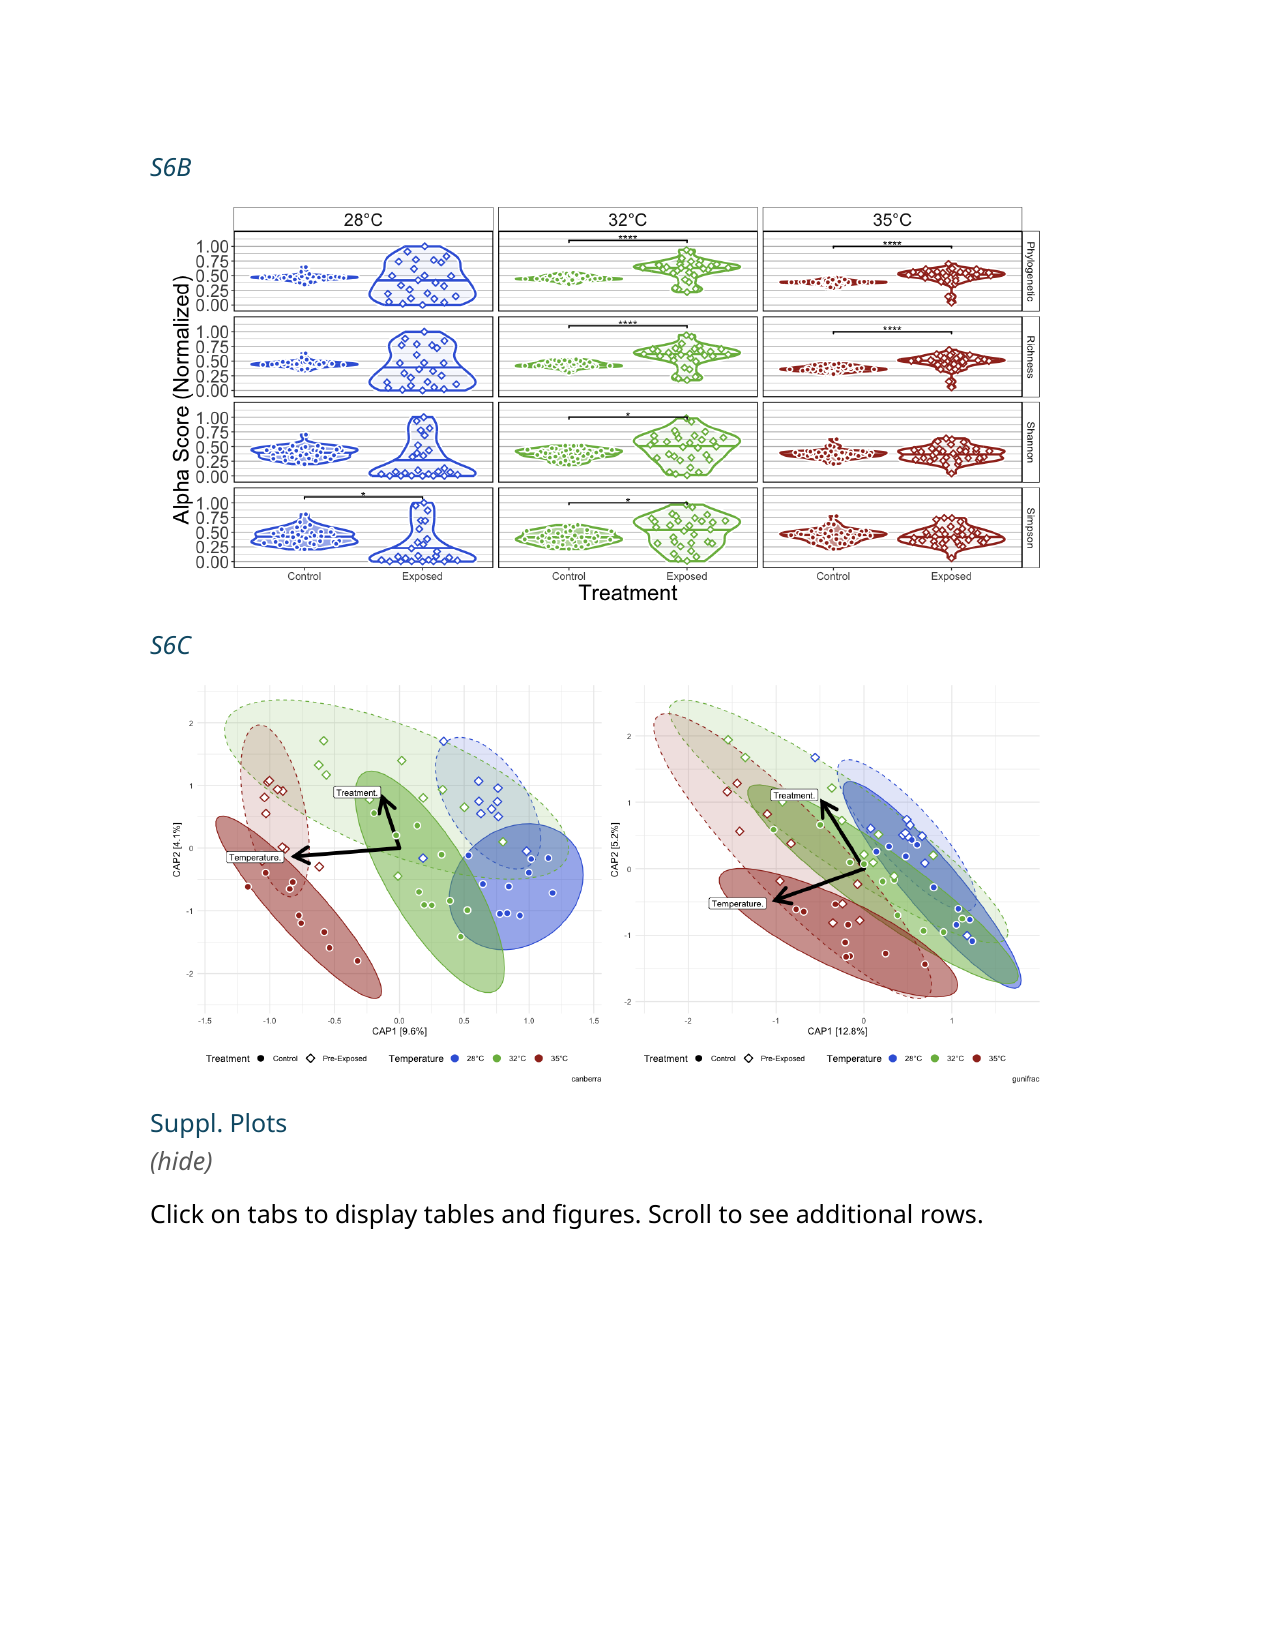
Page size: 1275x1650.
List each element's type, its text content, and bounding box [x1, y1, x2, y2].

subtitle (hide) [150, 1144, 1125, 1178]
subtitle S6B [150, 150, 1125, 184]
subtitle Suppl. Plots [150, 1106, 1125, 1140]
text Click on tabs to display tables and figures. Scroll to see additional rows. [150, 1197, 1125, 1231]
subtitle S6C [150, 628, 1125, 662]
picture [168, 202, 1044, 609]
picture [168, 680, 1044, 1087]
